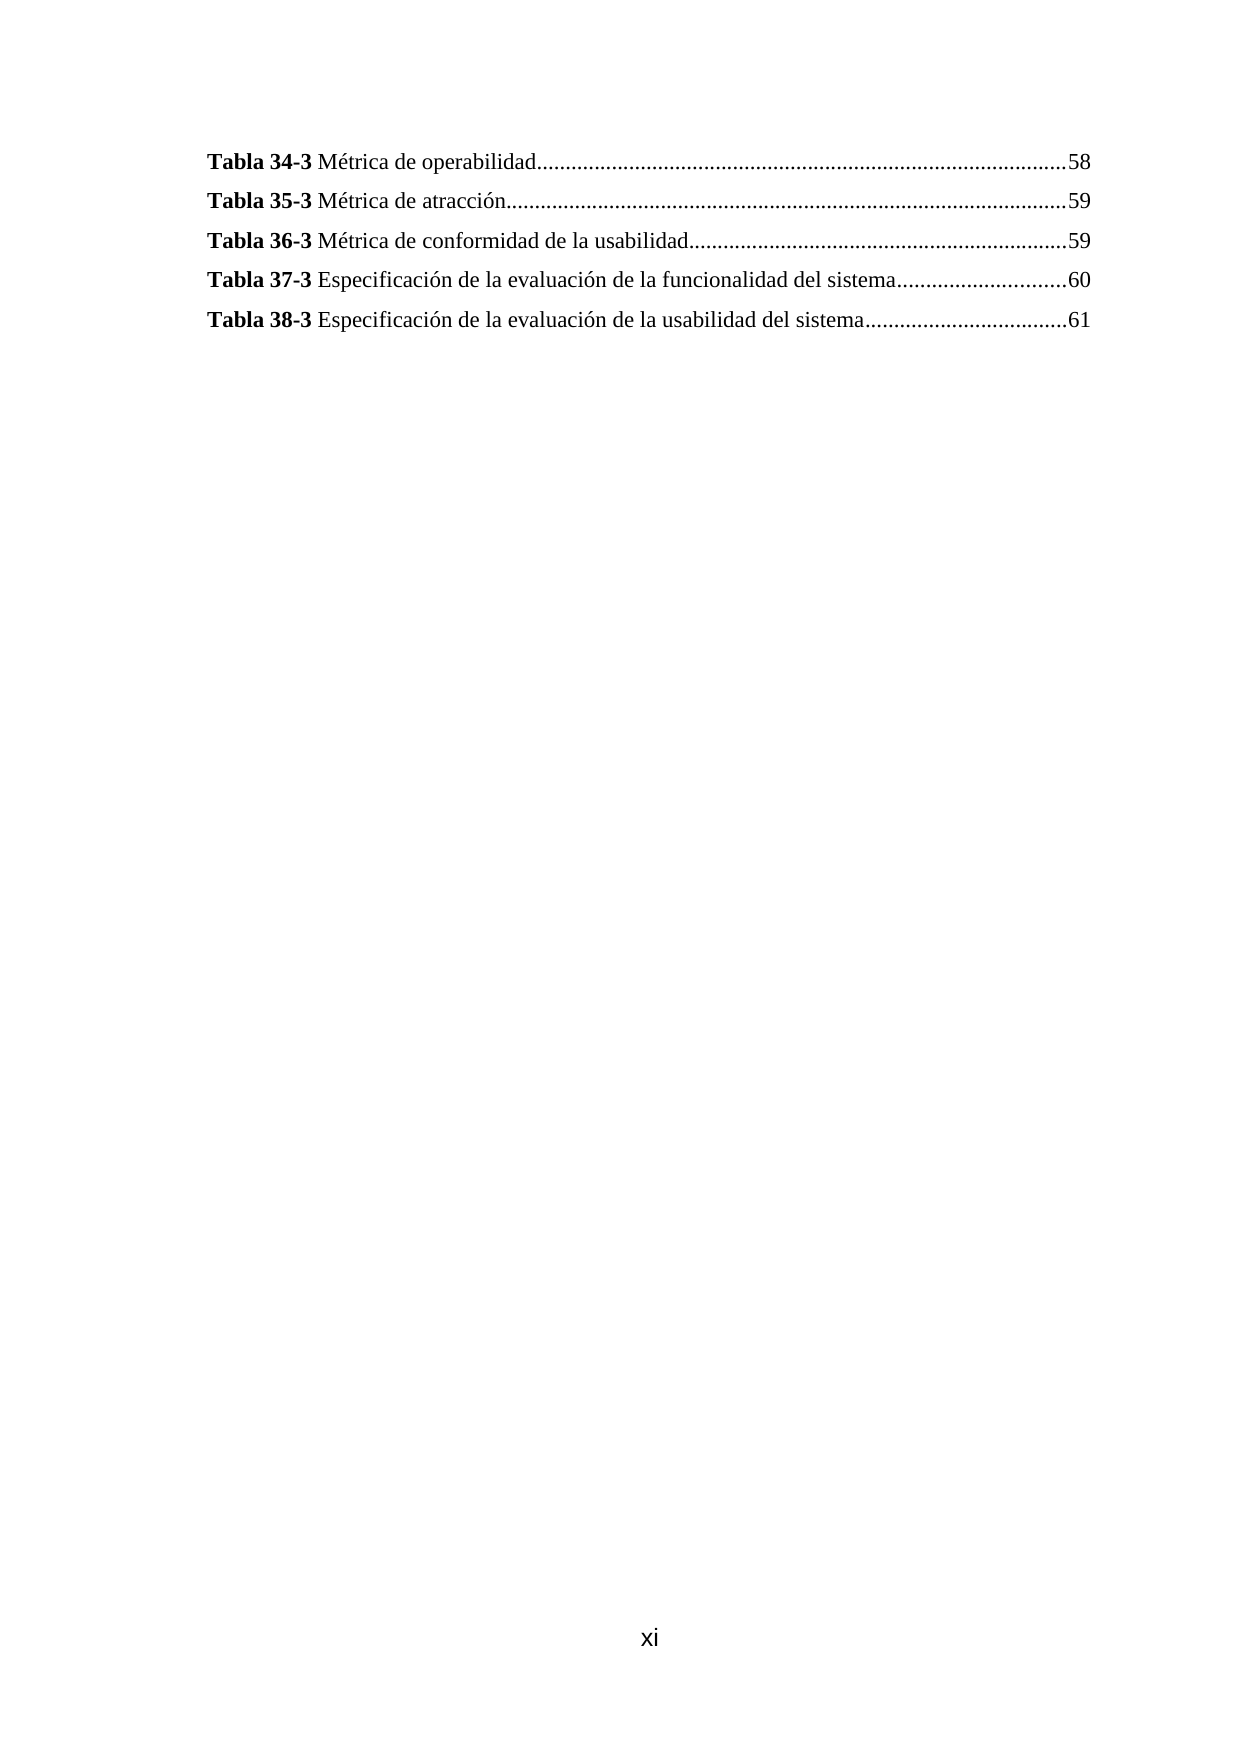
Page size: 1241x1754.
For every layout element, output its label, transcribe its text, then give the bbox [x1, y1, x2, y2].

text Tabla 34-3 Métrica de operabilidad 58 [207, 148, 1092, 174]
text Tabla 36-3 Métrica de conformidad de la usabilidad 59 [207, 227, 1092, 253]
text Tabla 37-3 Especificación de la evaluación de la funcionalidad del sistema 60 [207, 266, 1092, 292]
text Tabla 35-3 Métrica de atracción 59 [207, 187, 1092, 213]
text Tabla 38-3 Especificación de la evaluación de la usabilidad del sistema 61 [207, 306, 1092, 332]
